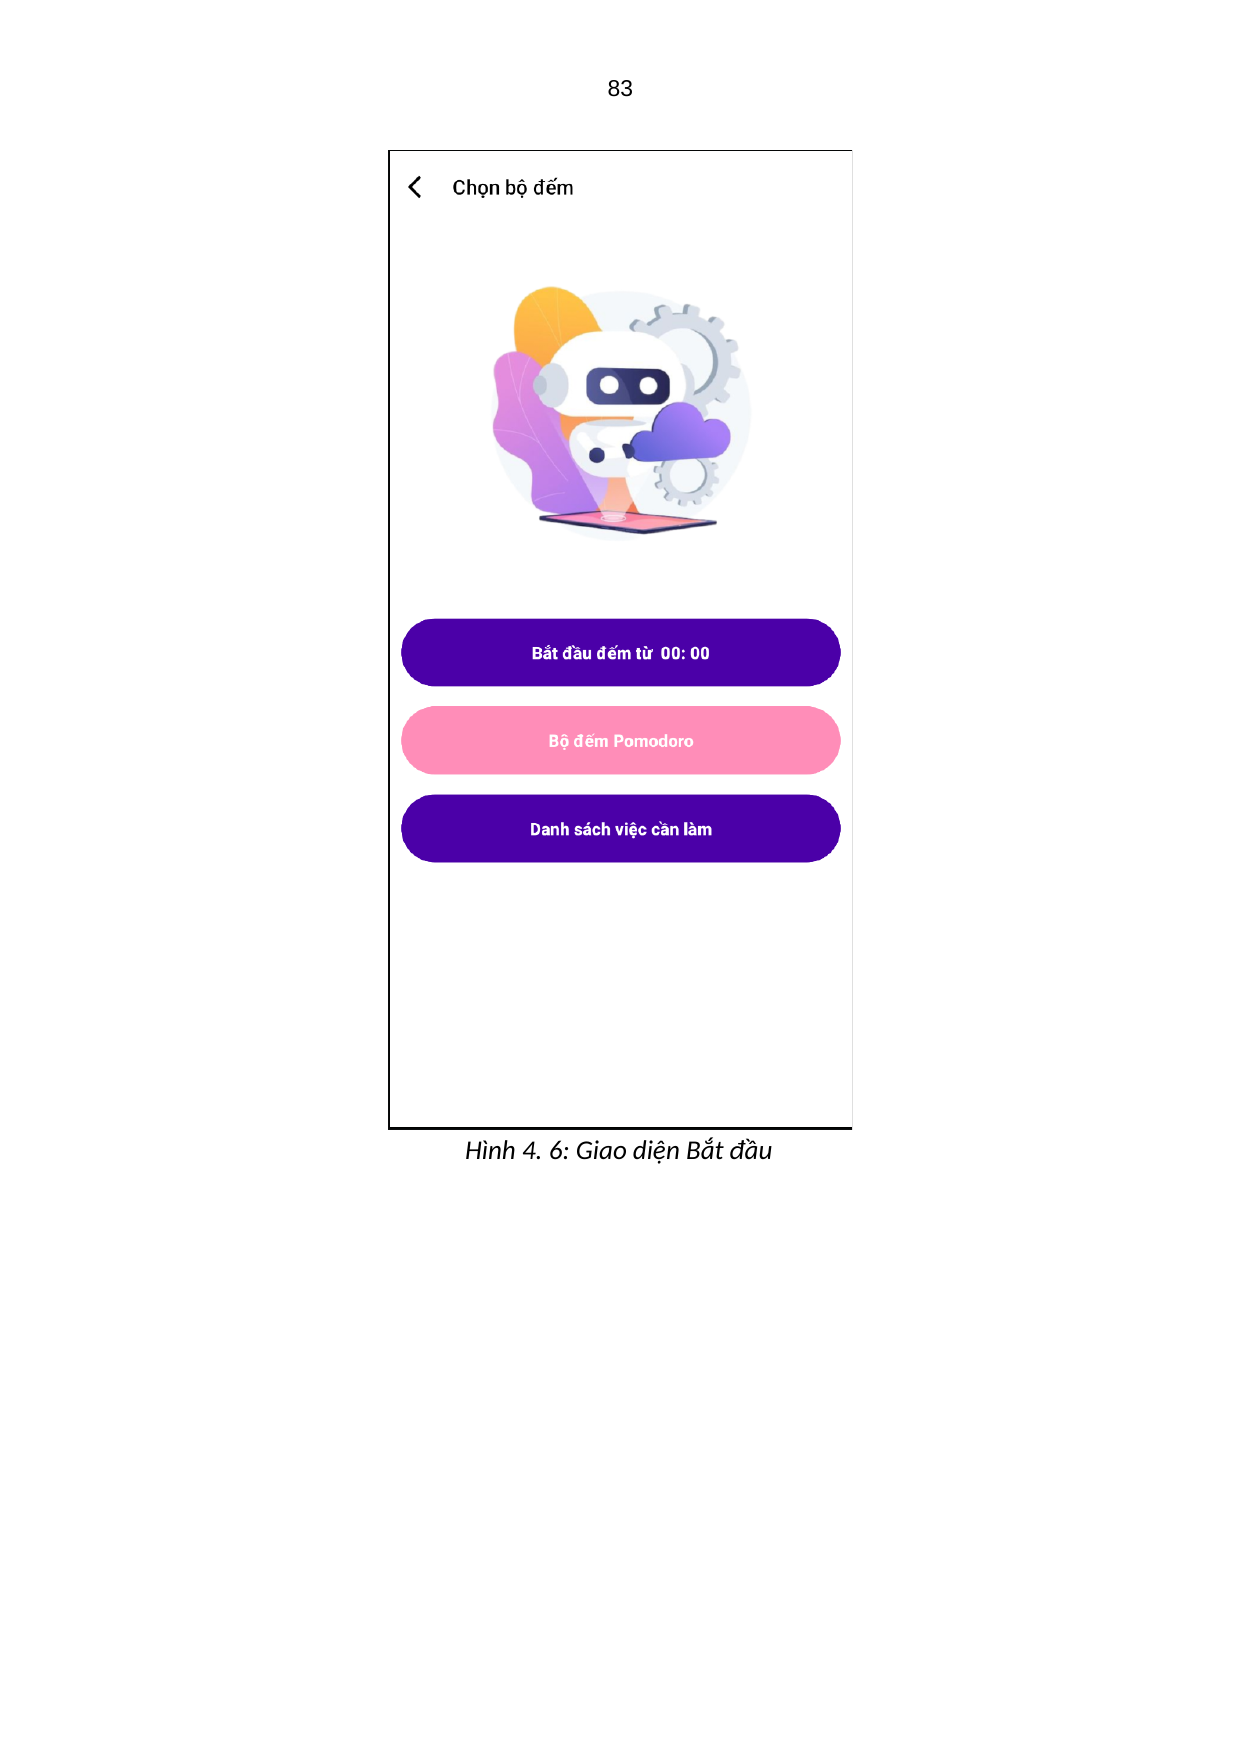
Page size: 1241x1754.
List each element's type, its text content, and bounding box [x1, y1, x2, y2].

picture [388, 150, 853, 1130]
text Hình 4. 6: Giao diện Bắt đầu [150, 1133, 1090, 1167]
